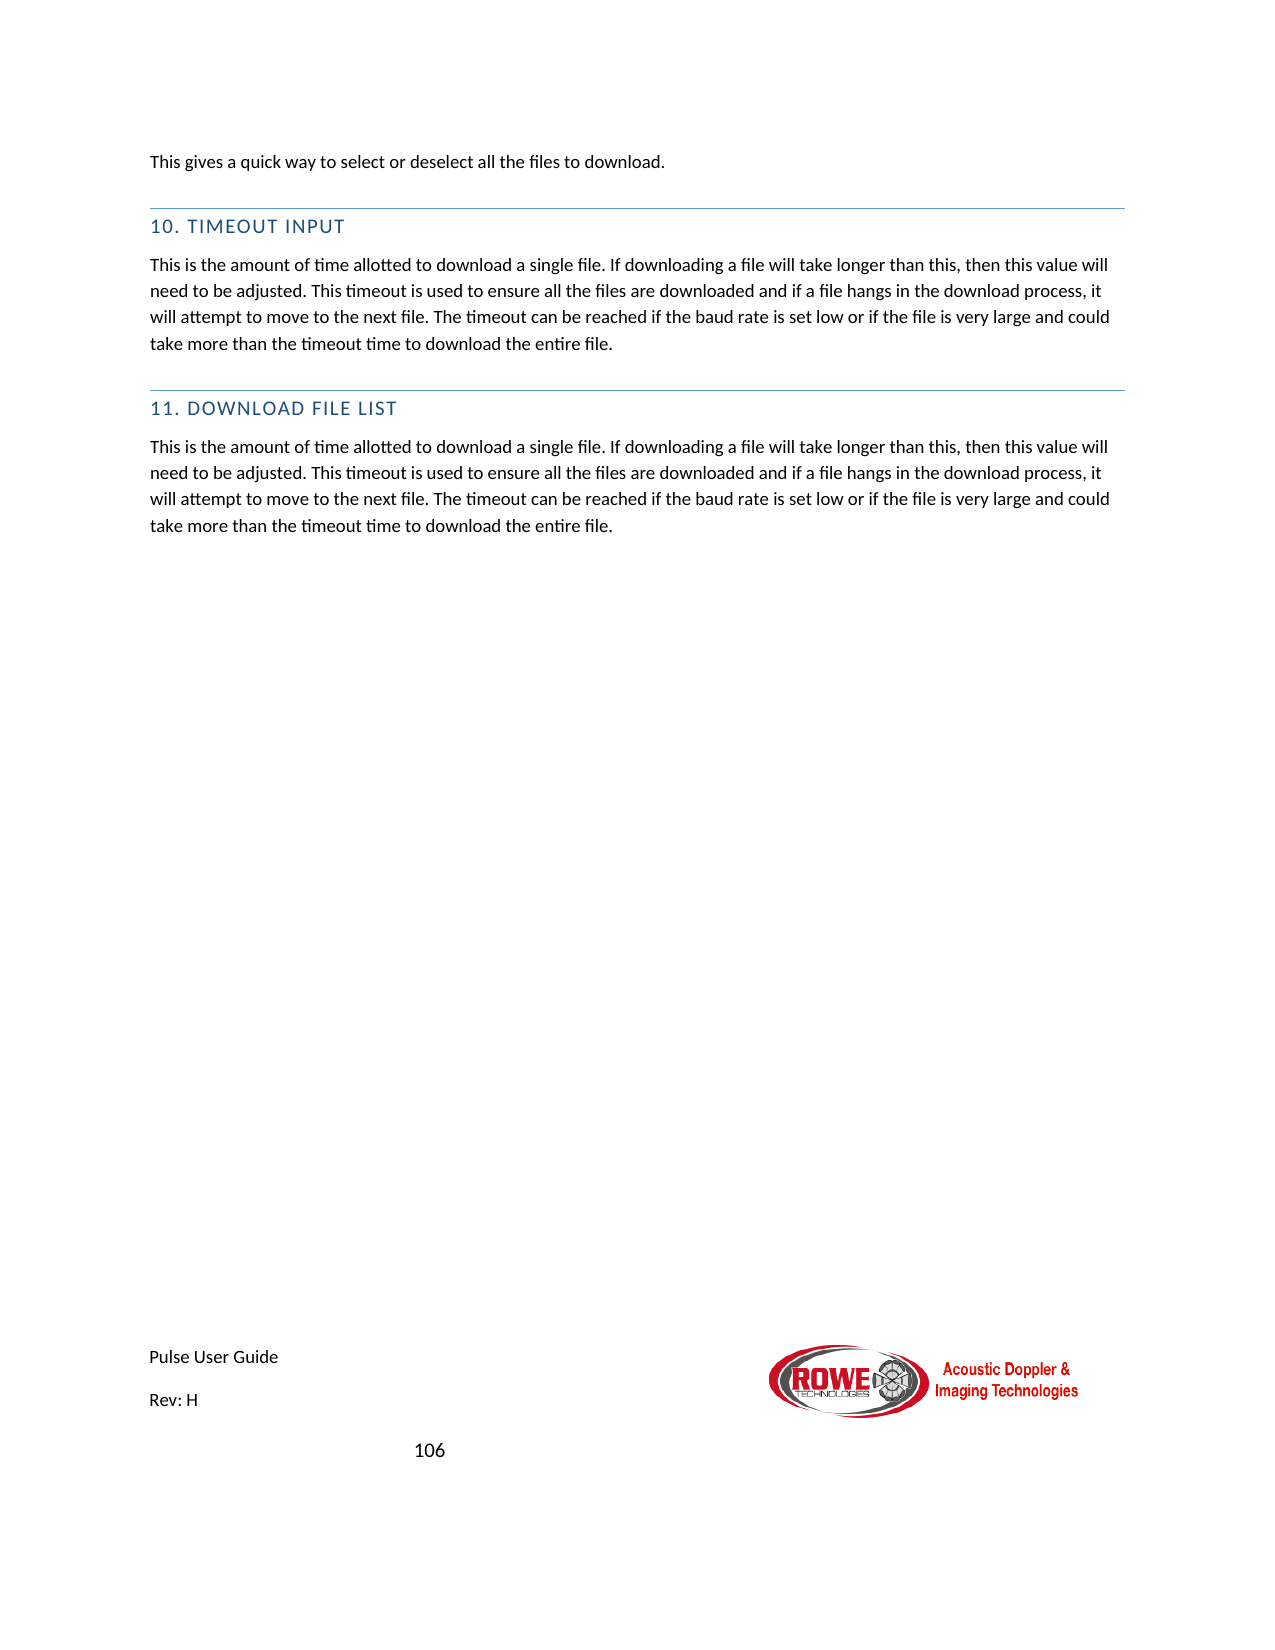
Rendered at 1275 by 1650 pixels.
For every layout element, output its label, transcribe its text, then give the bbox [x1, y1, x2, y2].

subtitle 11. Download File List [150, 391, 1125, 421]
text This gives a quick way to select or deselect all the files to download. [150, 150, 1125, 173]
text This is the amount of time allotted to download a single file. If downloading a file will take longer than this, then this value will need to be adjusted. This timeout is used to ensure all the files are downloaded and if a file hangs in the download process, it will attempt to move to the next file. The timeout can be reached if the baud rate is set low or if the file is very large and could take more than the timeout time to download the entire file. [150, 253, 1125, 355]
picture [768, 1344, 1114, 1425]
subtitle 10. Timeout Input [150, 209, 1125, 239]
text This is the amount of time allotted to download a single file. If downloading a file will take longer than this, then this value will need to be adjusted. This timeout is used to ensure all the files are downloaded and if a file hangs in the download process, it will attempt to move to the next file. The timeout can be reached if the baud rate is set low or if the file is very large and could take more than the timeout time to download the entire file. [150, 435, 1125, 537]
